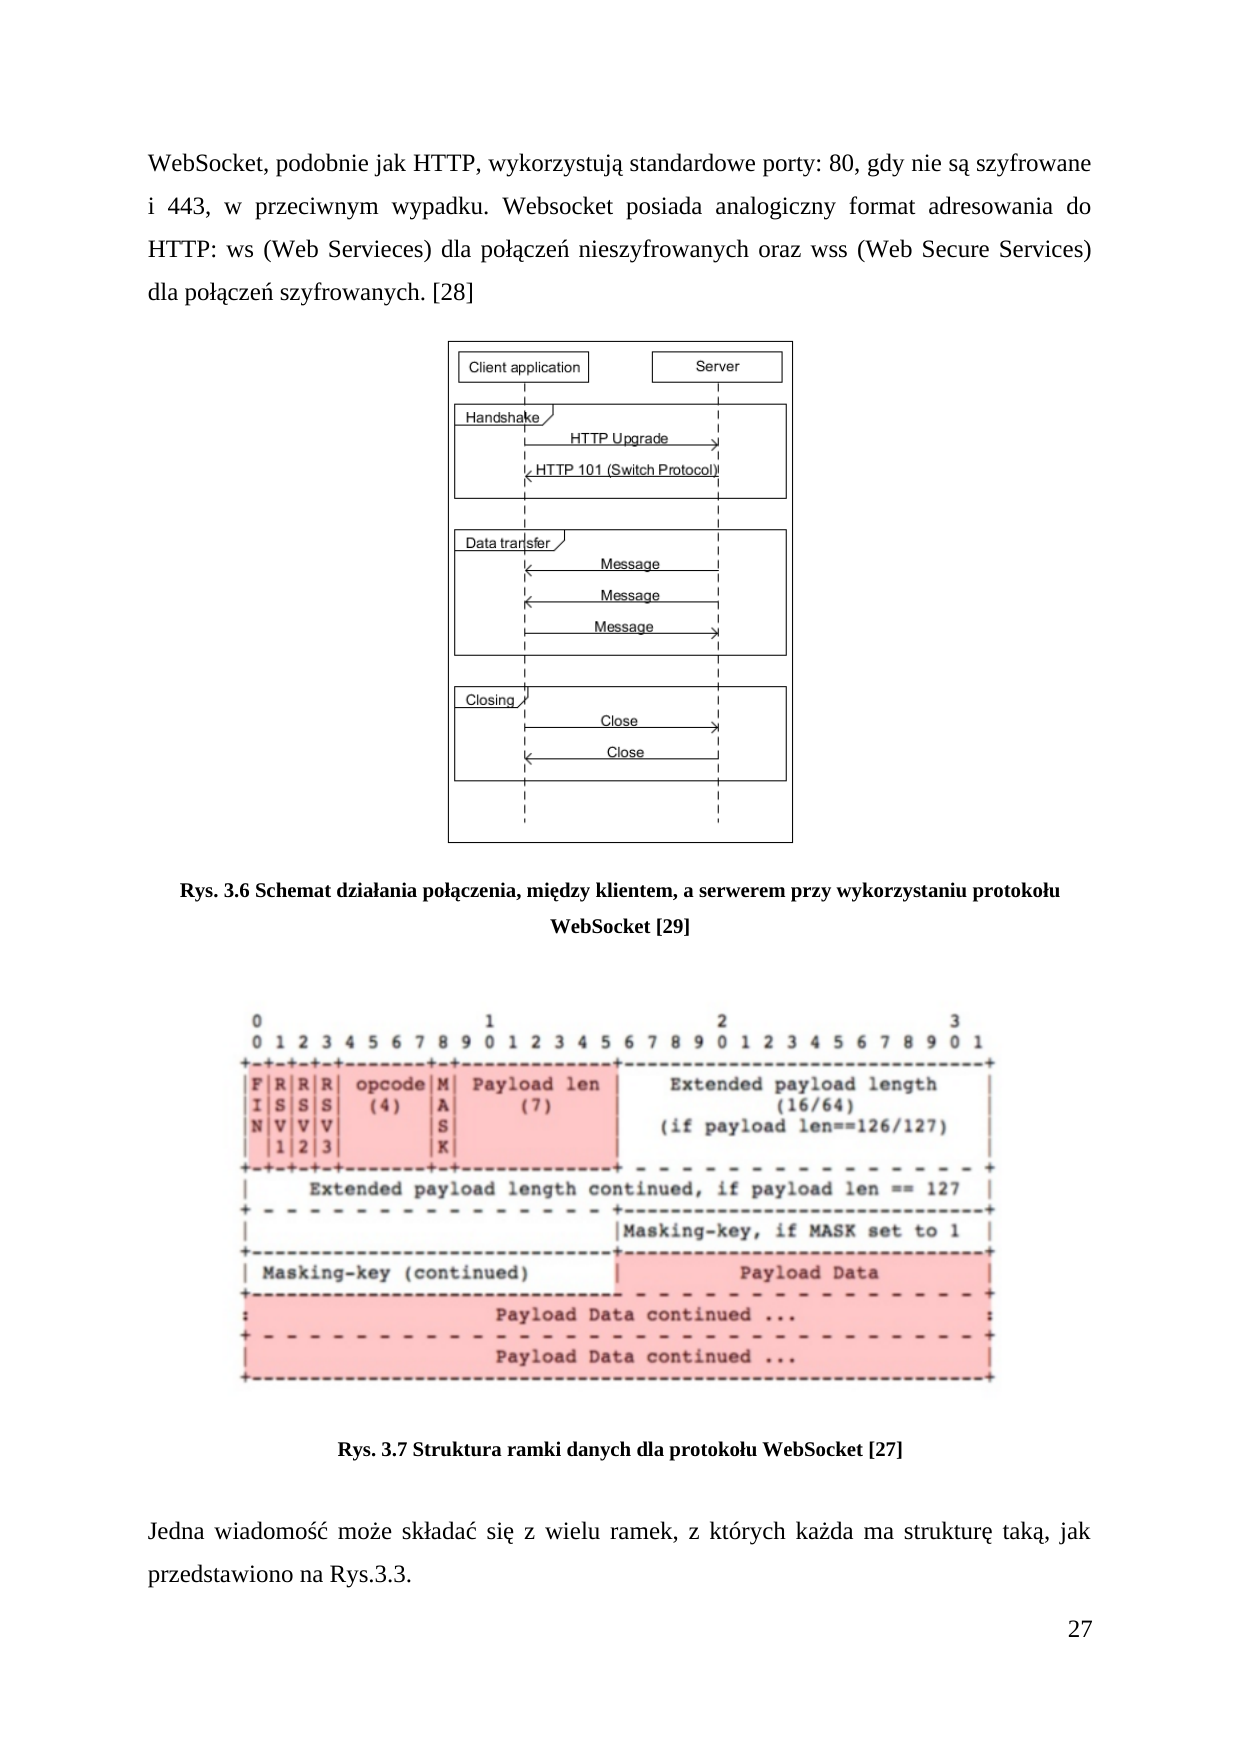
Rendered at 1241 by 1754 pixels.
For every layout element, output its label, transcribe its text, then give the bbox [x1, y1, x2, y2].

picture [427, 320, 813, 864]
picture [221, 992, 1019, 1423]
text Jedna wiadomość może składać się z wielu ramek, z których każda ma strukturę taką, jak przedstawiono na Rys.3.3. [148, 1516, 1092, 1588]
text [148, 148, 1092, 306]
